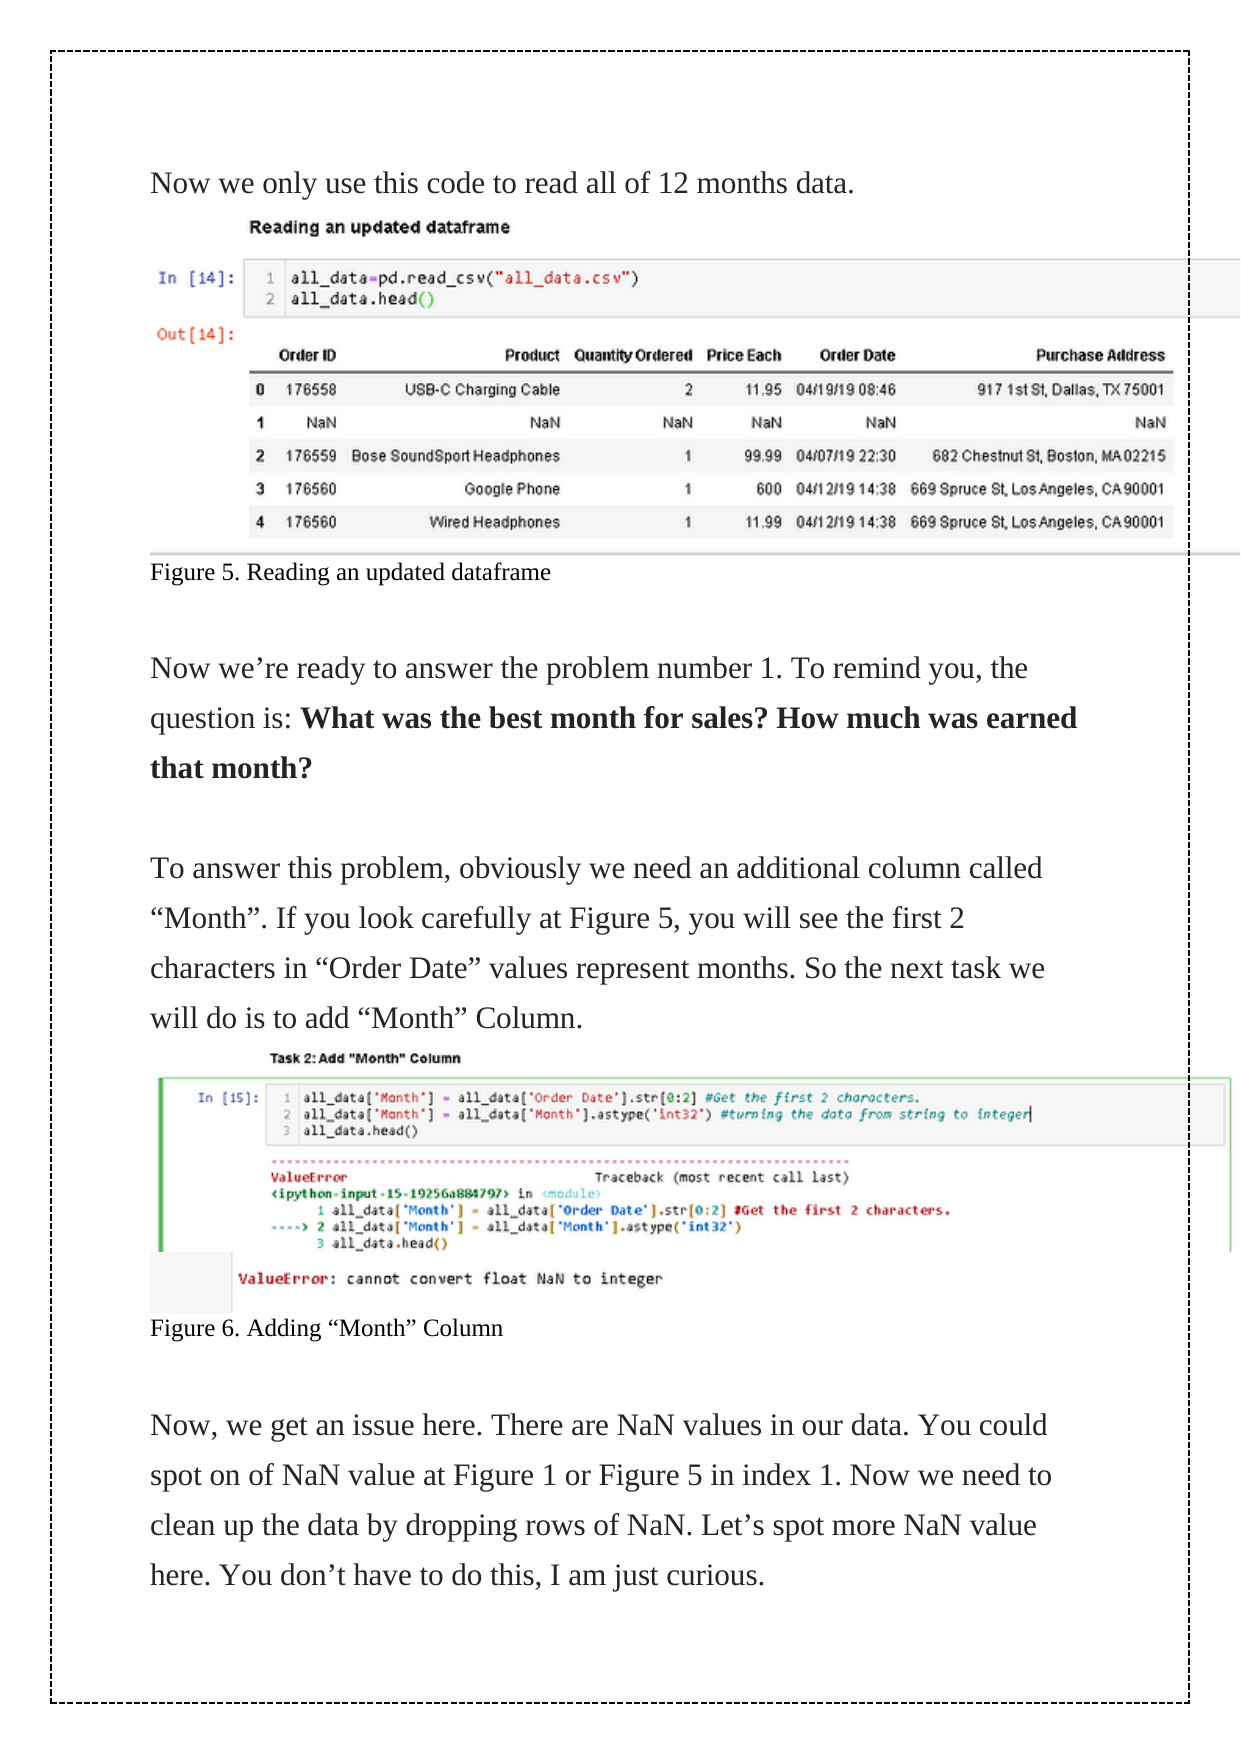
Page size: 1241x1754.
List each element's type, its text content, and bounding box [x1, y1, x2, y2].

picture [150, 1035, 1241, 1313]
text Now, we get an issue here. There are NaN values in our data. You could spot on of NaN value at Figure 1 or Figure 5 in index 1. Now we need to clean up the data by dropping rows of NaN. Let’s spot more NaN value here. You don’t have to do this, I am just curious. [150, 1392, 1090, 1592]
text Now we’re ready to answer the problem number 1. To remind you, the question is: What was the best month for sales? How much was earned that month? [150, 636, 1090, 786]
text Figure 5. Reading an updated dataframe [150, 557, 1090, 586]
picture [150, 200, 1241, 557]
text Figure 6. Adding “Month” Column [150, 1313, 1090, 1342]
text To answer this problem, obviously we need an additional column called “Month”. If you look carefully at Figure 5, you will see the first 2 characters in “Order Date” values represent months. So the next task we will do is to add “Month” Column. [150, 836, 1090, 1035]
text Now we only use this code to read all of 12 months data. [150, 150, 1090, 200]
